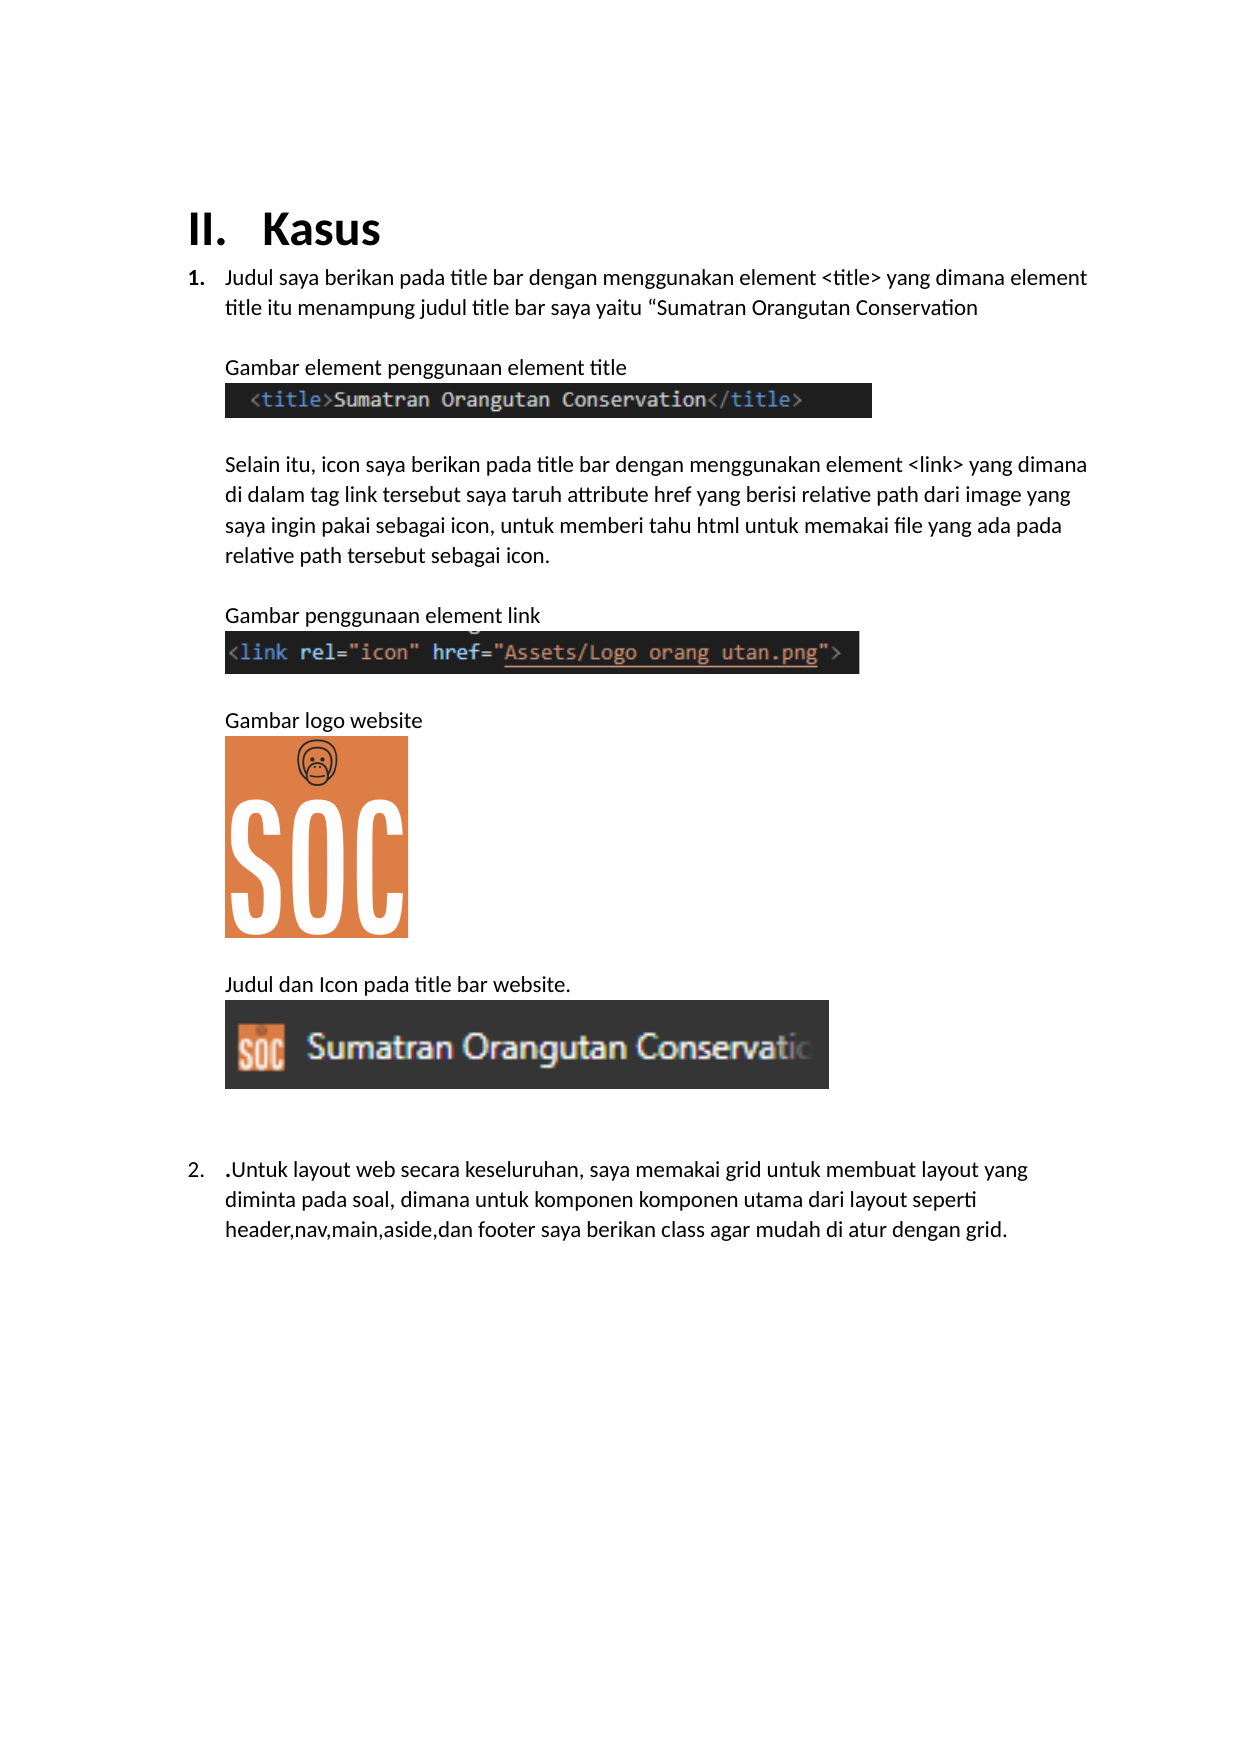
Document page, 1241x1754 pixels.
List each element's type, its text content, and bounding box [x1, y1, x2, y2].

list Selain itu, icon saya berikan pada title bar dengan menggunakan element <link> yang dimana di dalam tag link tersebut saya taruh attribute href yang berisi relative path dari image yang saya ingin pakai sebagai icon, untuk memberi tahu html untuk memakai file yang ada pada relative path tersebut sebagai icon. [225, 450, 1090, 569]
picture [225, 1000, 829, 1089]
picture [225, 736, 409, 938]
list Judul saya berikan pada title bar dengan menggunakan element <title> yang dimana element title itu menampung judul title bar saya yaitu “Sumatran Orangutan Conservation [187, 263, 1090, 321]
list .Untuk layout web secara keseluruhan, saya memakai grid untuk membuat layout yang diminta pada soal, dimana untuk komponen komponen utama dari layout seperti header,nav,main,aside,dan footer saya berikan class agar mudah di atur dengan grid. [187, 1155, 1090, 1243]
picture [225, 631, 860, 674]
list Judul dan Icon pada title bar website. [225, 970, 1090, 998]
picture [225, 383, 872, 418]
list Gambar element penggunaan element title [225, 353, 1090, 381]
list Kasus [187, 197, 1090, 258]
list Gambar logo website [225, 706, 1090, 734]
list Gambar penggunaan element link [225, 601, 1090, 629]
